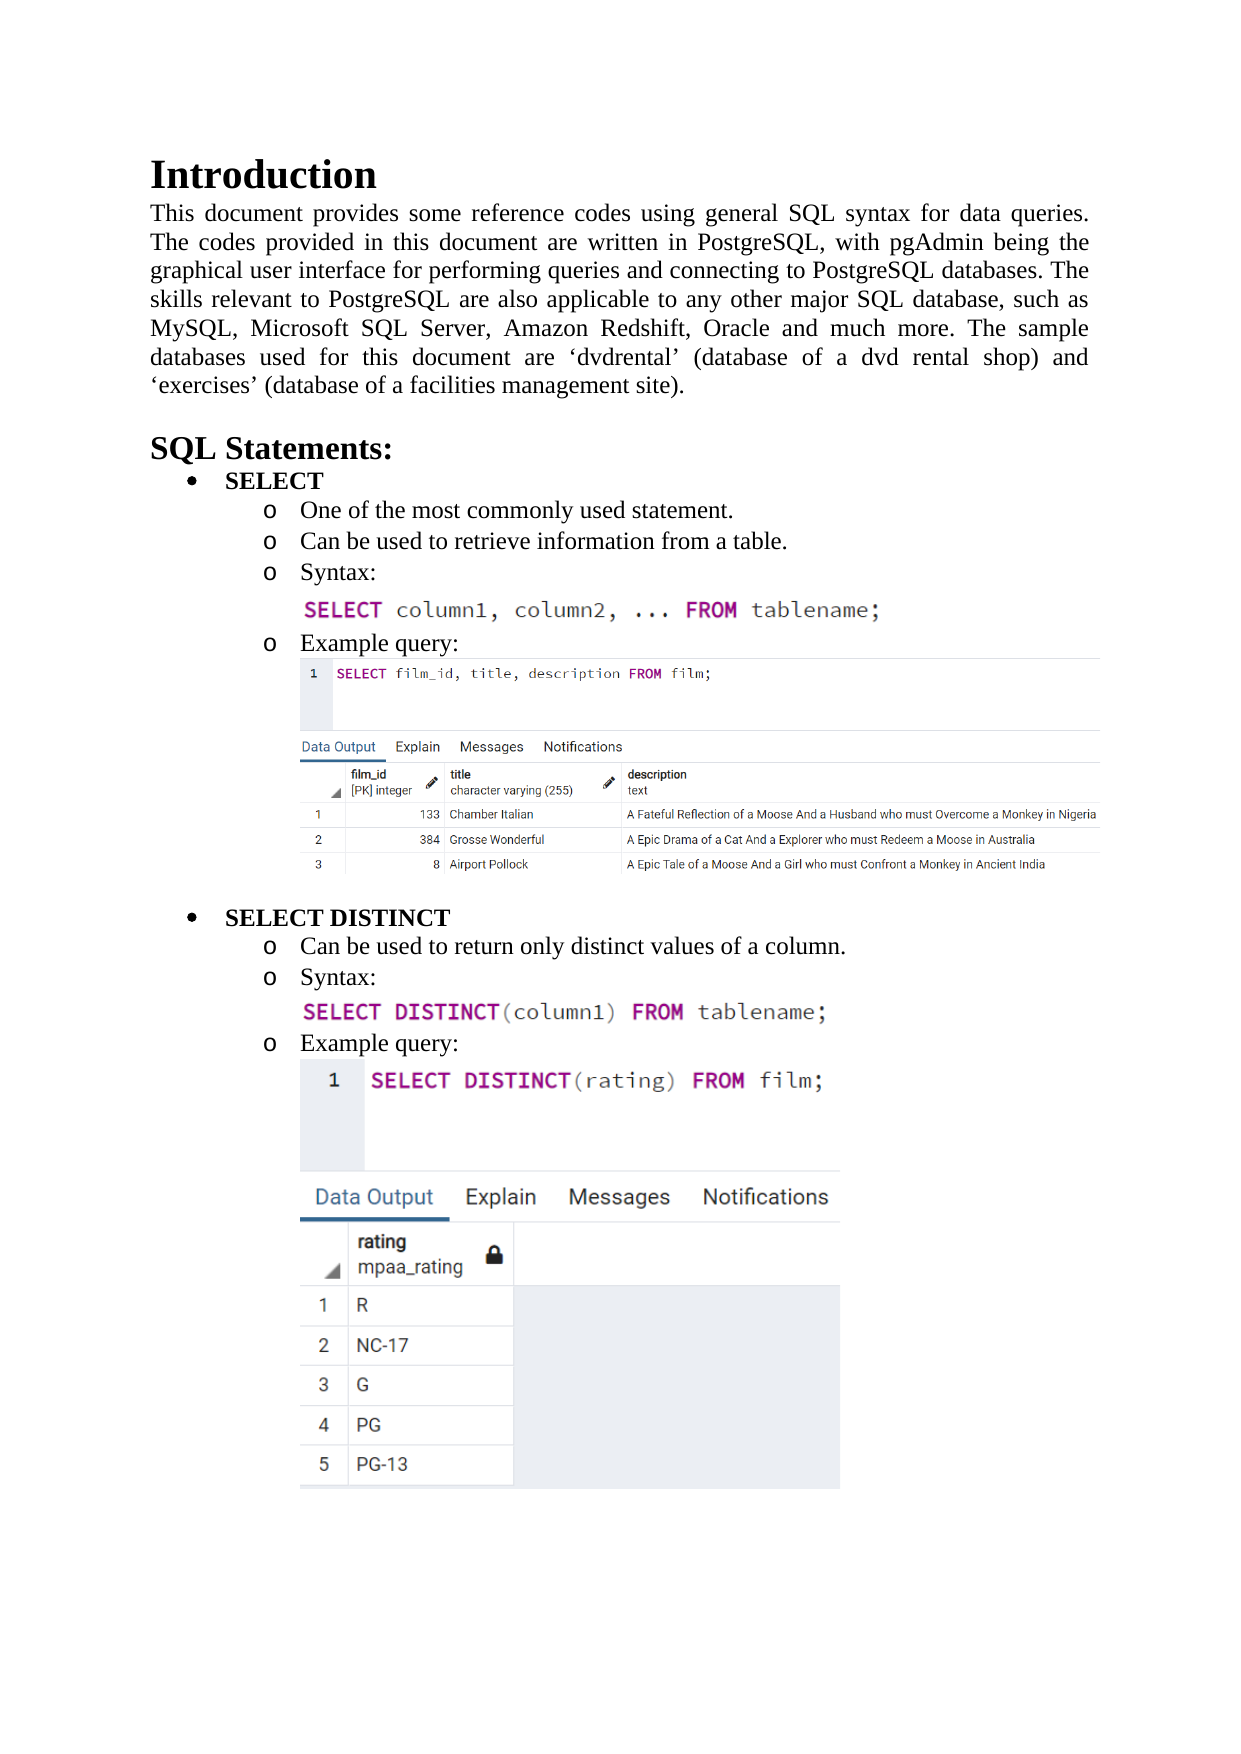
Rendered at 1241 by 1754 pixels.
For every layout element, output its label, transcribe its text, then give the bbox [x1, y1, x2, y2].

picture [300, 658, 1101, 874]
text SQL Statements: [150, 428, 1090, 466]
list Example query: [262, 628, 1090, 659]
list Can be used to retrieve information from a table. [262, 526, 1090, 557]
picture [300, 587, 885, 629]
list SELECT [187, 466, 1090, 495]
picture [300, 993, 833, 1029]
text Introduction [150, 150, 1090, 198]
picture [300, 1059, 841, 1489]
text This document provides some reference codes using general SQL syntax for data queries. The codes provided in this document are written in PostgreSQL, with pgAdmin being the graphical user interface for performing queries and connecting to PostgreSQL databases. The skills relevant to PostgreSQL are also applicable to any other major SQL database, such as MySQL, Microsoft SQL Server, Amazon Redshift, Oracle and much more. The sample databases used for this document are ‘dvdrental’ (database of a dvd rental shop) and ‘exercises’ (database of a facilities management site). [150, 198, 1090, 399]
list Can be used to return only distinct values of a column. [262, 931, 1090, 962]
list One of the most commonly used statement. [262, 495, 1090, 526]
list Syntax: [262, 962, 1090, 993]
list Syntax: [262, 557, 1090, 587]
list SELECT DISTINCT [187, 903, 1090, 931]
list Example query: [262, 1028, 1090, 1059]
